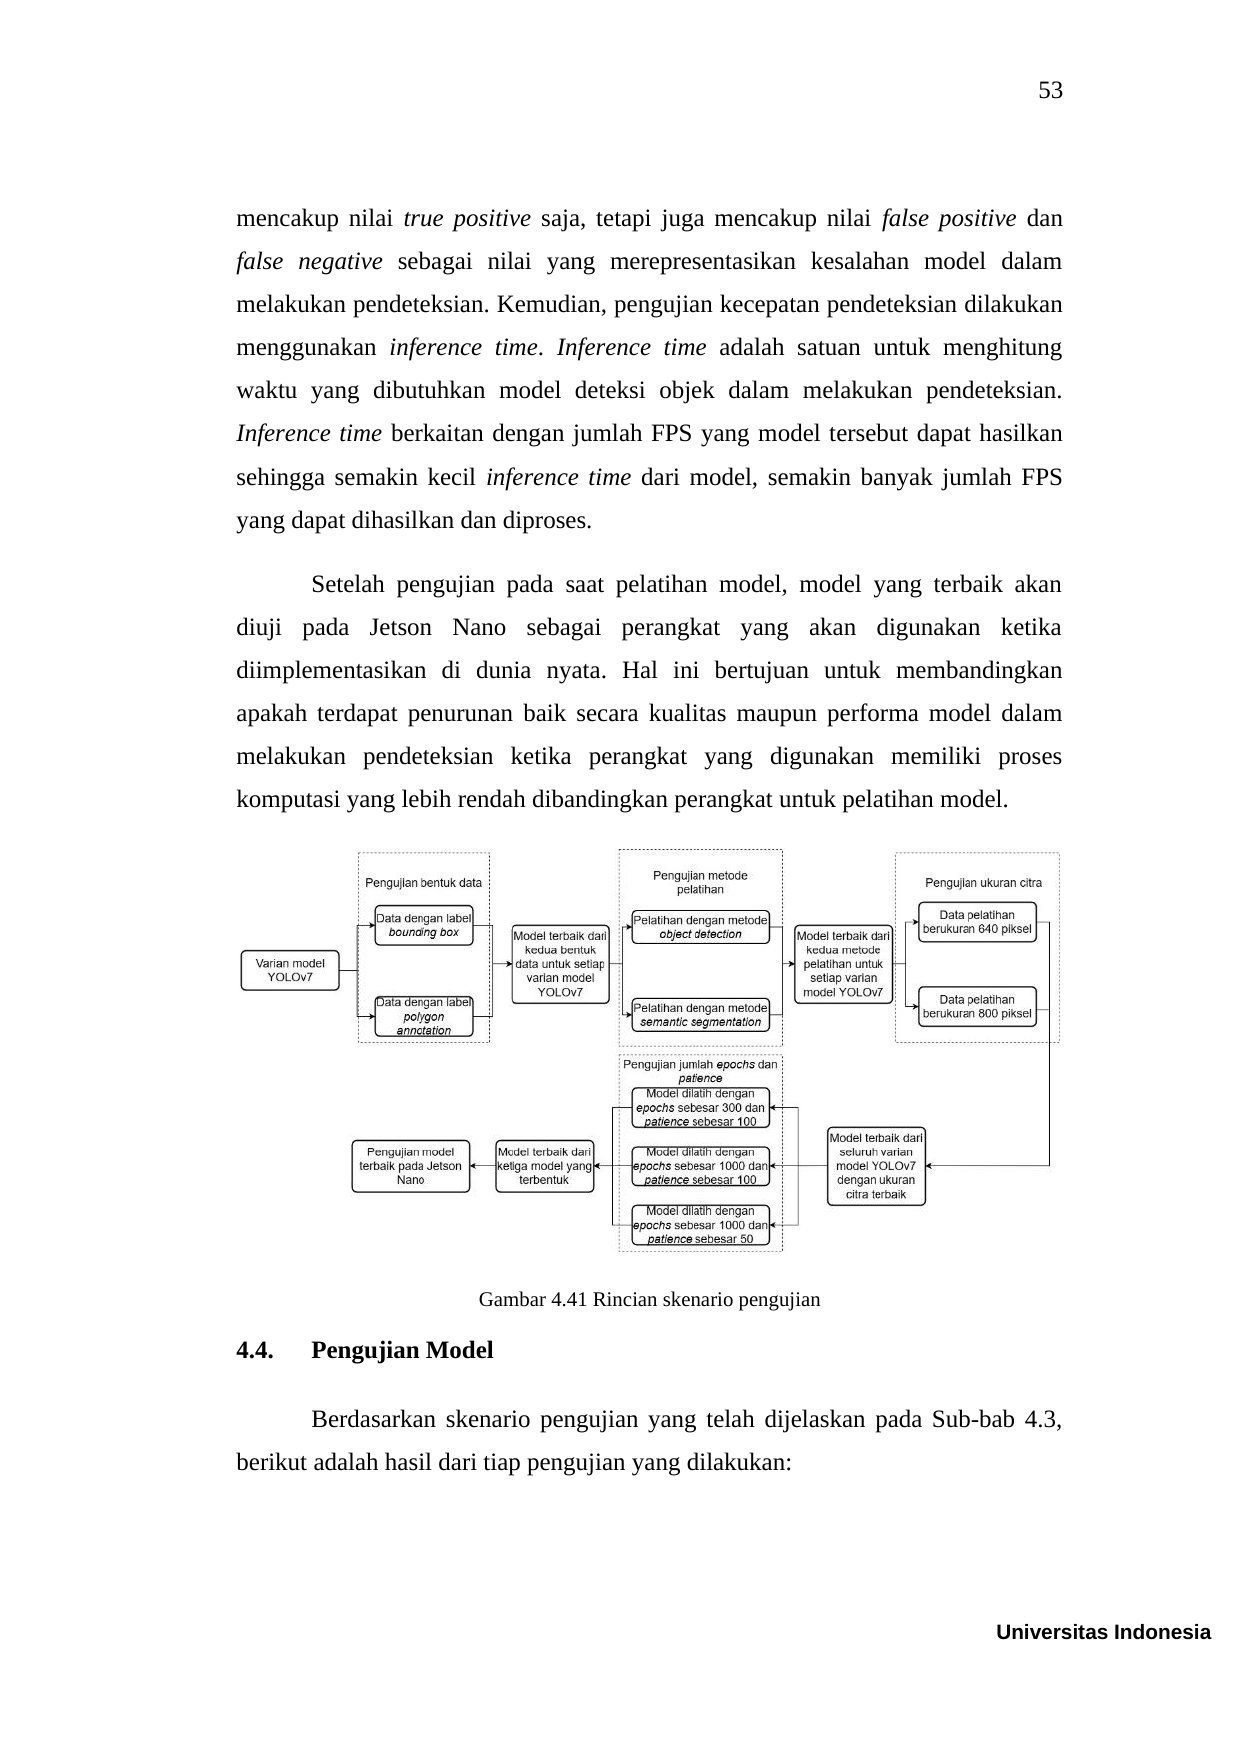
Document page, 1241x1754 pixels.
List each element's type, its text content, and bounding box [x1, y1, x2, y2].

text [236, 203, 1063, 533]
picture [239, 848, 1060, 1252]
text Berdasarkan skenario pengujian yang telah dijelaskan pada Sub-bab 4.3, berikut adalah hasil dari tiap pengujian yang dilakukan: [236, 1404, 1063, 1476]
subtitle Pengujian Model [236, 1336, 1063, 1364]
text Setelah pengujian pada saat pelatihan model, model yang terbaik akan diuji pada Jetson Nano sebagai perangkat yang akan digunakan ketika diimplementasikan di dunia nyata. Hal ini bertujuan untuk membandingkan apakah terdapat penurunan baik secara kualitas maupun performa model dalam melakukan pendeteksian ketika perangkat yang digunakan memiliki proses komputasi yang lebih rendah dibandingkan perangkat untuk pelatihan model. [236, 569, 1063, 813]
